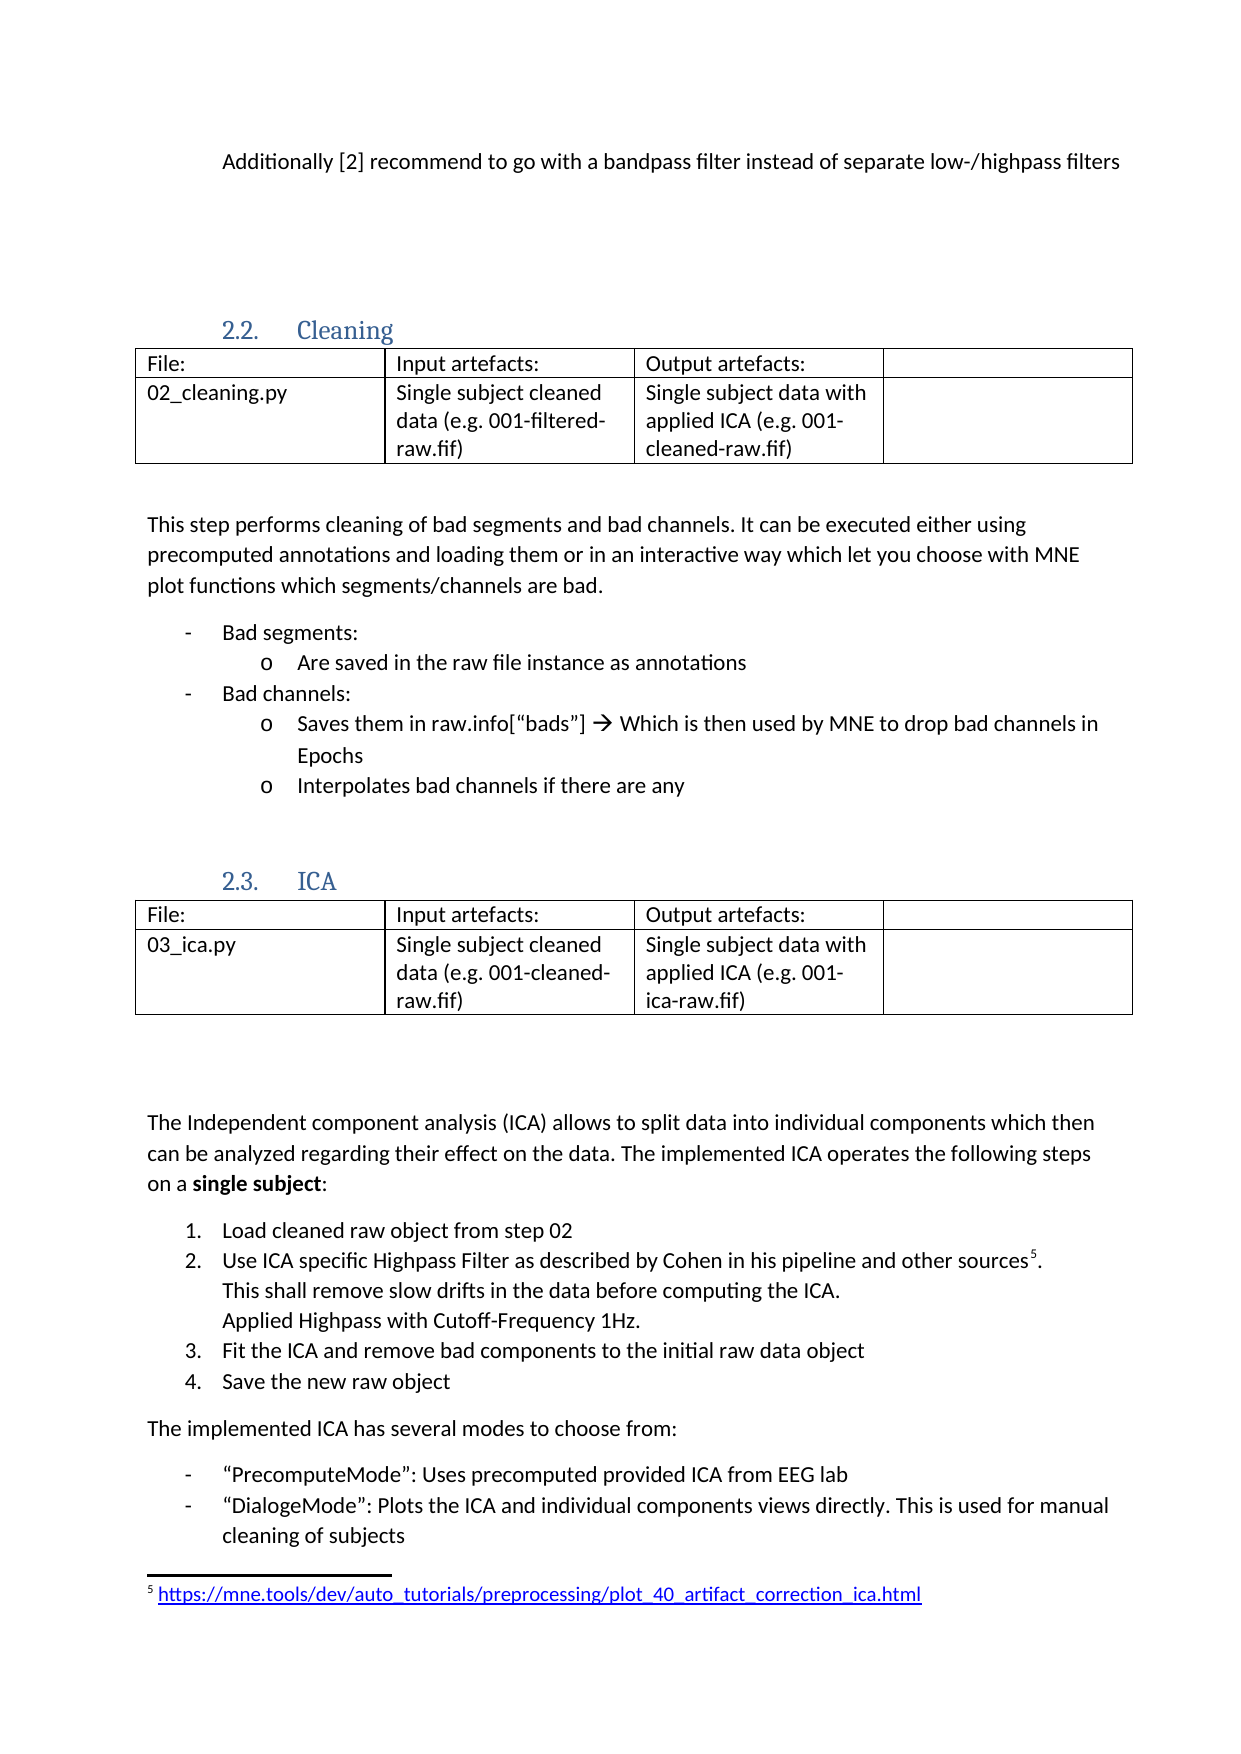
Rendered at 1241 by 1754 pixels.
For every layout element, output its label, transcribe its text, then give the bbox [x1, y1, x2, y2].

table_header File: [136, 901, 384, 929]
table_cell Single subject data with applied ICA (e.g. 001-ica-raw.fif) [635, 930, 883, 1014]
table_header Output artefacts: [635, 349, 883, 377]
list “DialogeMode”: Plots the ICA and individual components views directly. This is used for manual cleaning of subjects [184, 1491, 1122, 1549]
list “PrecomputeMode”: Uses precomputed provided ICA from EEG lab [184, 1461, 1122, 1489]
table_cell 02_cleaning.py [136, 378, 384, 462]
list Are saved in the raw file instance as annotations [259, 648, 1122, 677]
table_cell Single subject cleaned data (e.g. 001-cleaned-raw.fif) [386, 930, 634, 1014]
list Load cleaned raw object from step 02 [184, 1216, 1122, 1244]
table_cell 03_ica.py [136, 930, 384, 1014]
list Bad channels: [184, 679, 1122, 707]
list Interpolates bad channels if there are any [259, 771, 1122, 800]
table_header [884, 349, 1132, 377]
table_header Input artefacts: [386, 901, 634, 929]
list Bad segments: [184, 618, 1122, 646]
text The Independent component analysis (ICA) allows to split data into individual components which then can be analyzed regarding their effect on the data. The implemented ICA operates the following steps on a single subject: [147, 1108, 1122, 1197]
list Saves them in raw.info[“bads”] Which is then used by MNE to drop bad channels in Epochs [259, 709, 1122, 769]
table_cell Single subject data with applied ICA (e.g. 001-cleaned-raw.fif) [635, 378, 883, 462]
table_header [884, 901, 1132, 929]
table_cell Single subject cleaned data (e.g. 001-filtered-raw.fif) [386, 378, 634, 462]
list This shall remove slow drifts in the data before computing the ICA. [222, 1276, 1122, 1304]
list Applied Highpass with Cutoff-Frequency 1Hz. [222, 1306, 1122, 1334]
list Additionally recommend to go with a bandpass filter instead of separate low-/highpass filters [222, 147, 1122, 175]
table_header Input artefacts: [386, 349, 634, 377]
text The implemented ICA has several modes to choose from: [147, 1414, 1122, 1442]
table_cell [884, 930, 1132, 1014]
subtitle ICA [222, 866, 1122, 897]
text This step performs cleaning of bad segments and bad channels. It can be executed either using precomputed annotations and loading them or in an interactive way which let you choose with MNE plot functions which segments/channels are bad. [147, 510, 1122, 599]
list Fit the ICA and remove bad components to the initial raw data object [184, 1337, 1122, 1365]
table_cell [884, 378, 1132, 462]
list Use ICA specific Highpass Filter as described by Cohen in his pipeline and other sources. [184, 1246, 1122, 1274]
table_header Output artefacts: [635, 901, 883, 929]
subtitle Cleaning [222, 315, 1122, 346]
list Save the new raw object [184, 1367, 1122, 1395]
table_header File: [136, 349, 384, 377]
